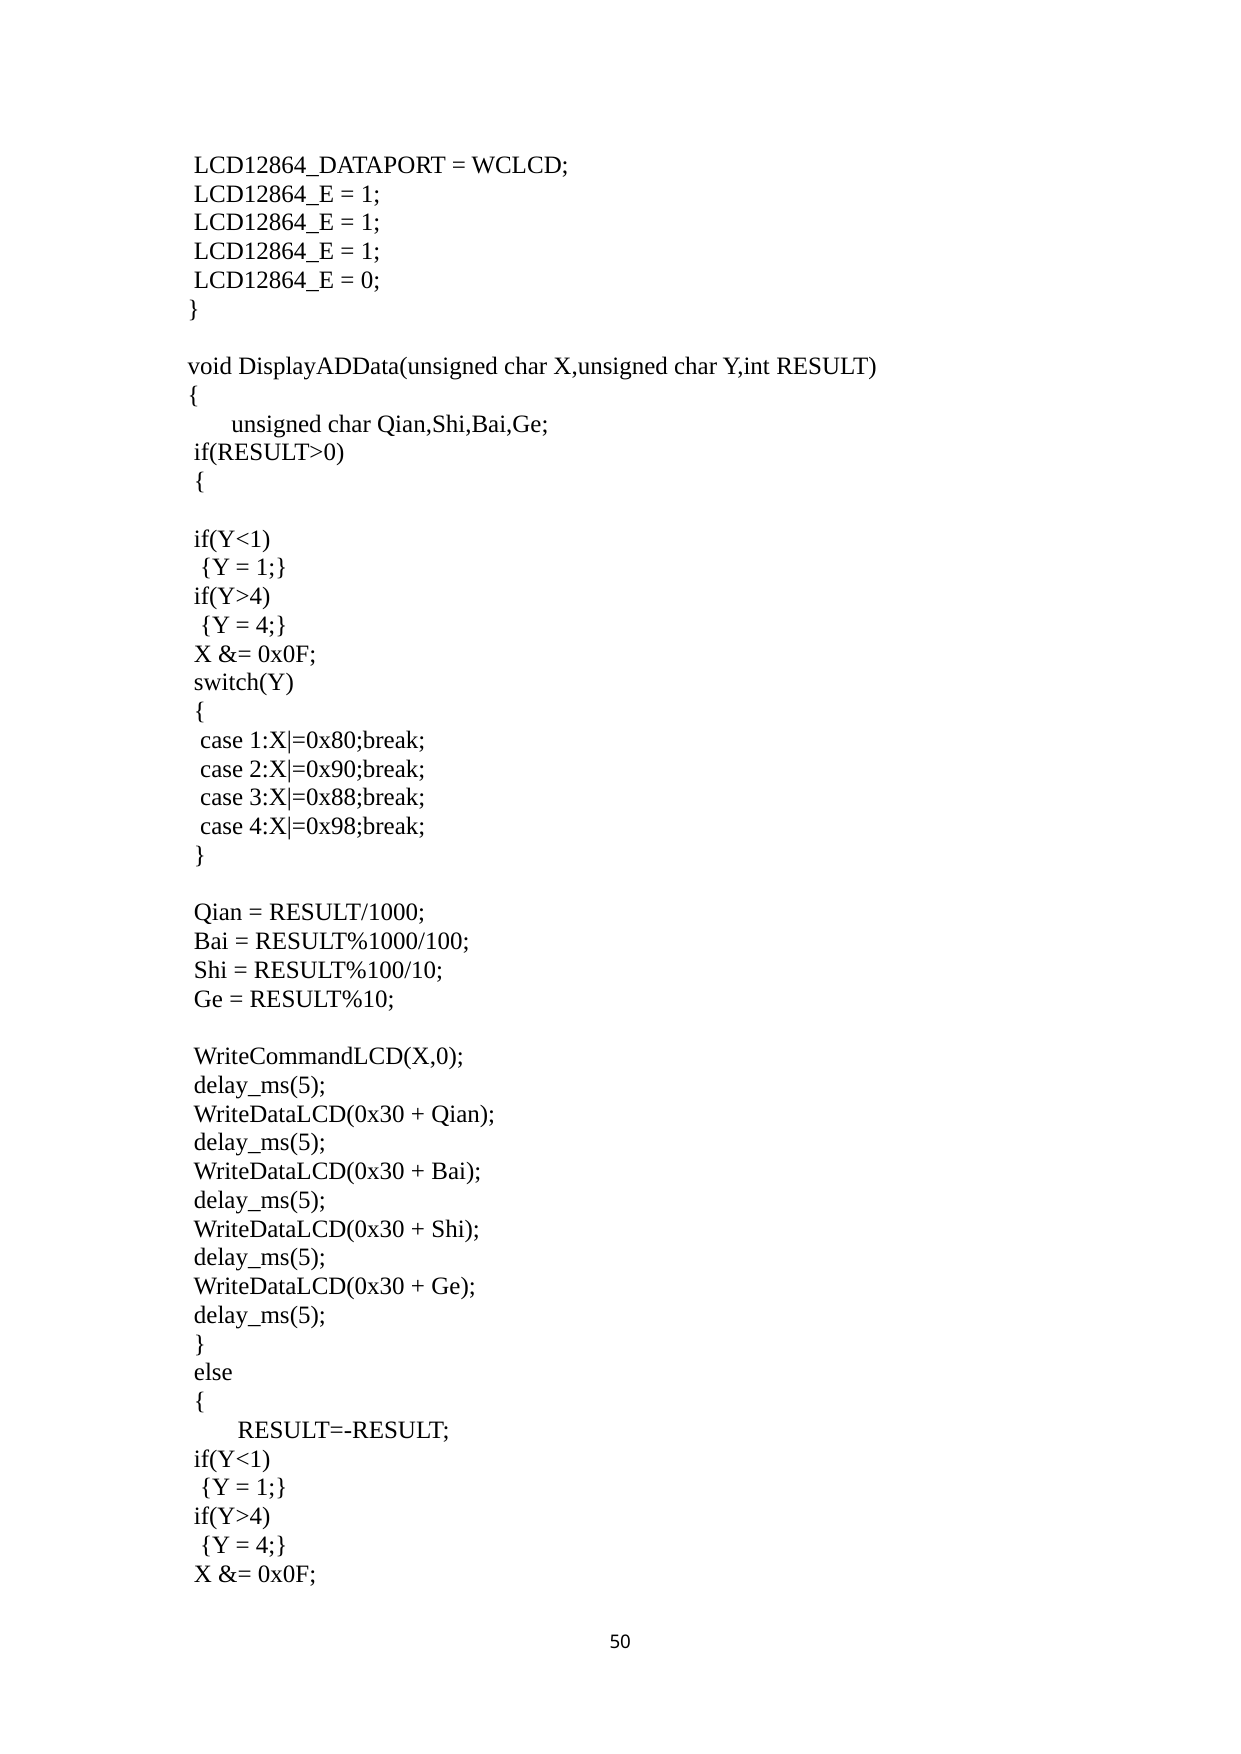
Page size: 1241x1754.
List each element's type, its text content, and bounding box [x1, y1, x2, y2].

text LCD12864_E = 0; [187, 265, 1053, 294]
text LCD12864_E = 1; [187, 179, 1053, 207]
text {Y = 1;} [187, 552, 1053, 581]
text Qian = RESULT/1000; [187, 897, 1053, 926]
text WriteDataLCD(0x30 + Qian); [187, 1099, 1053, 1127]
text } [187, 840, 1053, 869]
text if(RESULT>0) [187, 437, 1053, 466]
text X &= 0x0F; [187, 1559, 1053, 1587]
text { [187, 466, 1053, 495]
text void DisplayADData(unsigned char X,unsigned char Y,int RESULT) [187, 351, 1053, 380]
text delay_ms(5); [187, 1127, 1053, 1156]
text WriteDataLCD(0x30 + Shi); [187, 1214, 1053, 1242]
text { [187, 380, 1053, 409]
text Bai = RESULT%1000/100; [187, 926, 1053, 955]
text } [187, 1329, 1053, 1357]
text X &= 0x0F; [187, 639, 1053, 667]
text case 3:X|=0x88;break; [187, 782, 1053, 811]
text LCD12864_E = 1; [187, 207, 1053, 236]
text else [187, 1357, 1053, 1386]
text case 1:X|=0x80;break; [187, 725, 1053, 754]
text case 4:X|=0x98;break; [187, 811, 1053, 840]
text WriteDataLCD(0x30 + Bai); [187, 1156, 1053, 1185]
text case 2:X|=0x90;break; [187, 754, 1053, 782]
text { [187, 1386, 1053, 1415]
text Ge = RESULT%10; [187, 984, 1053, 1012]
text if(Y<1) [187, 1444, 1053, 1472]
text if(Y<1) [187, 524, 1053, 552]
text WriteCommandLCD(X,0); [187, 1041, 1053, 1070]
text } [187, 294, 1053, 322]
text unsigned char Qian,Shi,Bai,Ge; [187, 409, 1053, 437]
text WriteDataLCD(0x30 + Ge); [187, 1271, 1053, 1300]
text delay_ms(5); [187, 1300, 1053, 1329]
text delay_ms(5); [187, 1185, 1053, 1214]
text {Y = 4;} [187, 610, 1053, 639]
text { [187, 696, 1053, 725]
text {Y = 4;} [187, 1530, 1053, 1559]
text delay_ms(5); [187, 1070, 1053, 1099]
text if(Y>4) [187, 581, 1053, 610]
text LCD12864_DATAPORT = WCLCD; [187, 150, 1053, 179]
text if(Y>4) [187, 1501, 1053, 1530]
text switch(Y) [187, 667, 1053, 696]
text delay_ms(5); [187, 1242, 1053, 1271]
text RESULT=-RESULT; [187, 1415, 1053, 1444]
text LCD12864_E = 1; [187, 236, 1053, 265]
text Shi = RESULT%100/10; [187, 955, 1053, 984]
text {Y = 1;} [187, 1472, 1053, 1501]
